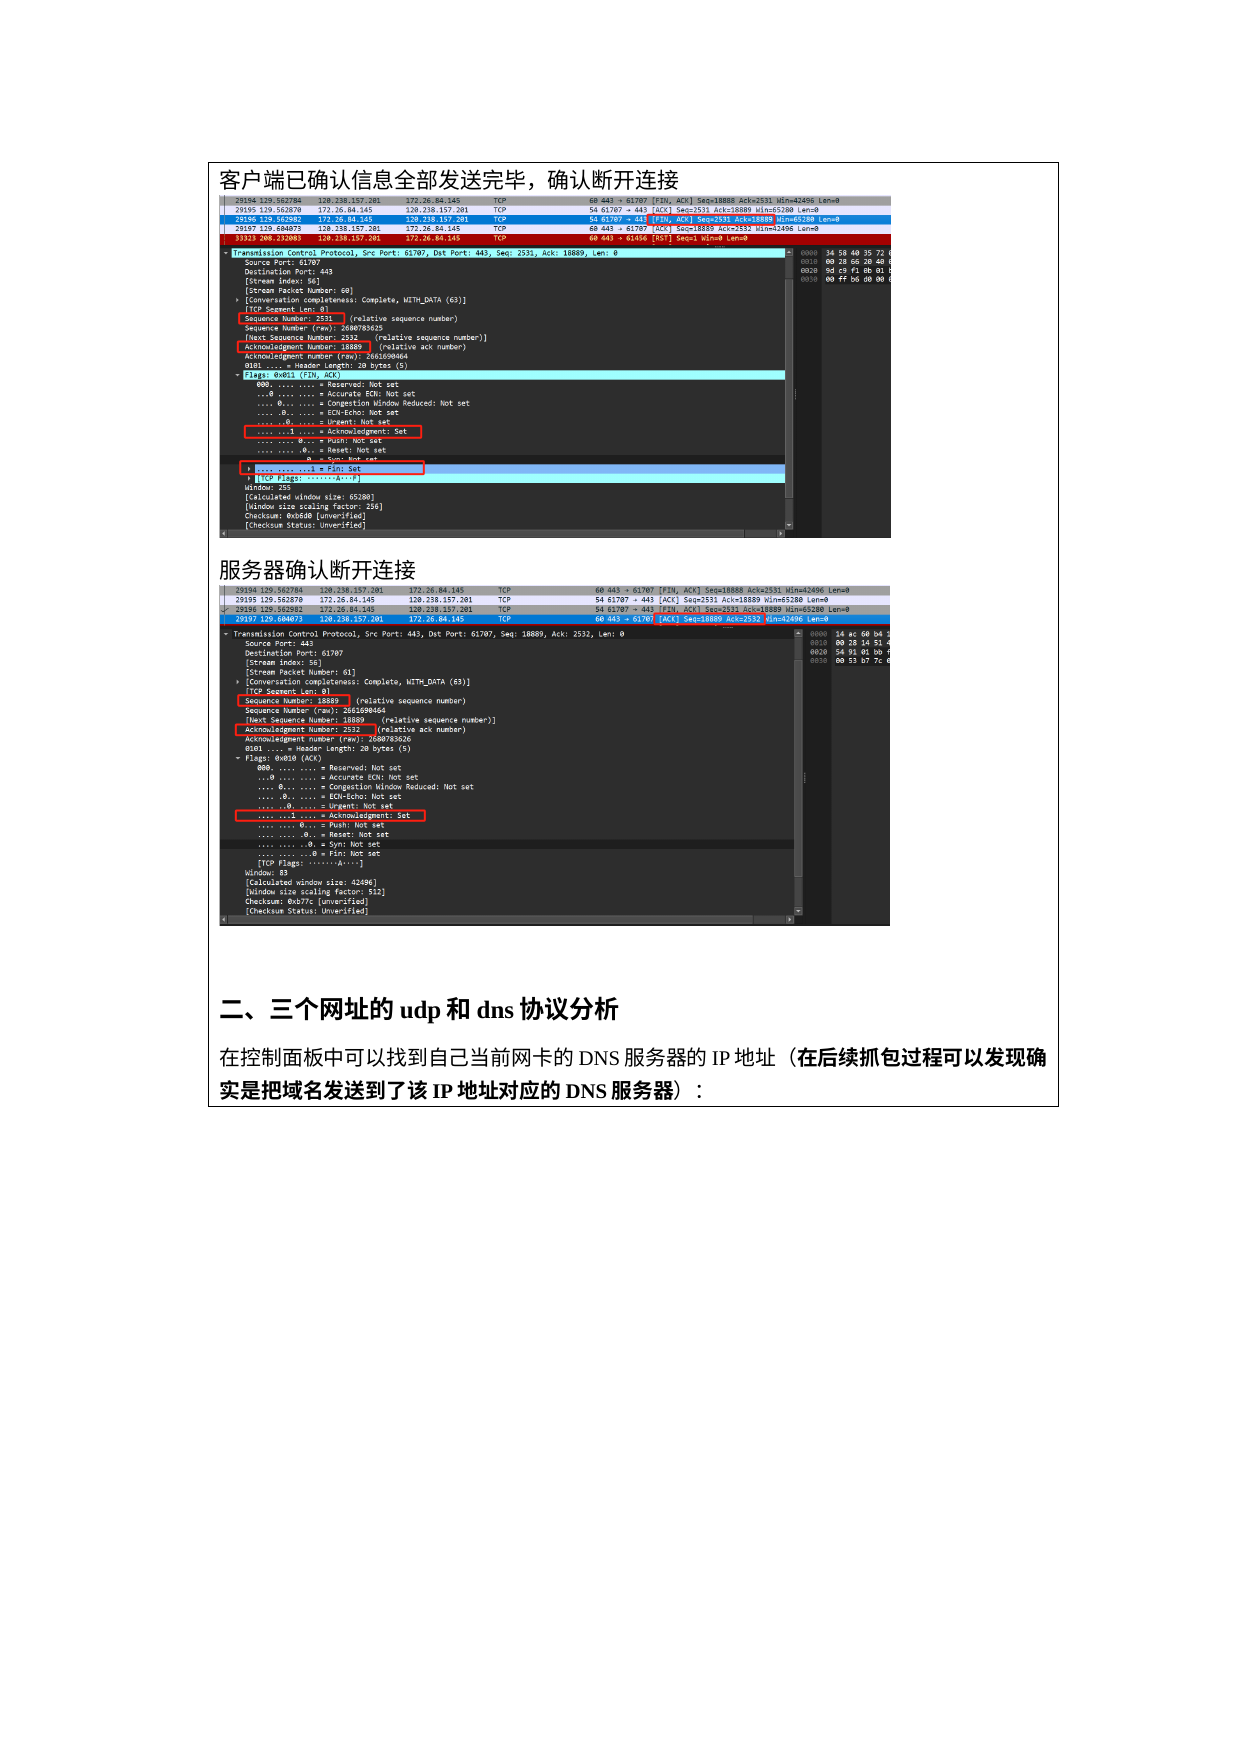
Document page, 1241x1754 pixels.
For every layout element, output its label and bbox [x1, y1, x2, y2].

table_cell [209, 163, 1058, 1106]
picture [219, 585, 890, 926]
picture [219, 195, 891, 538]
